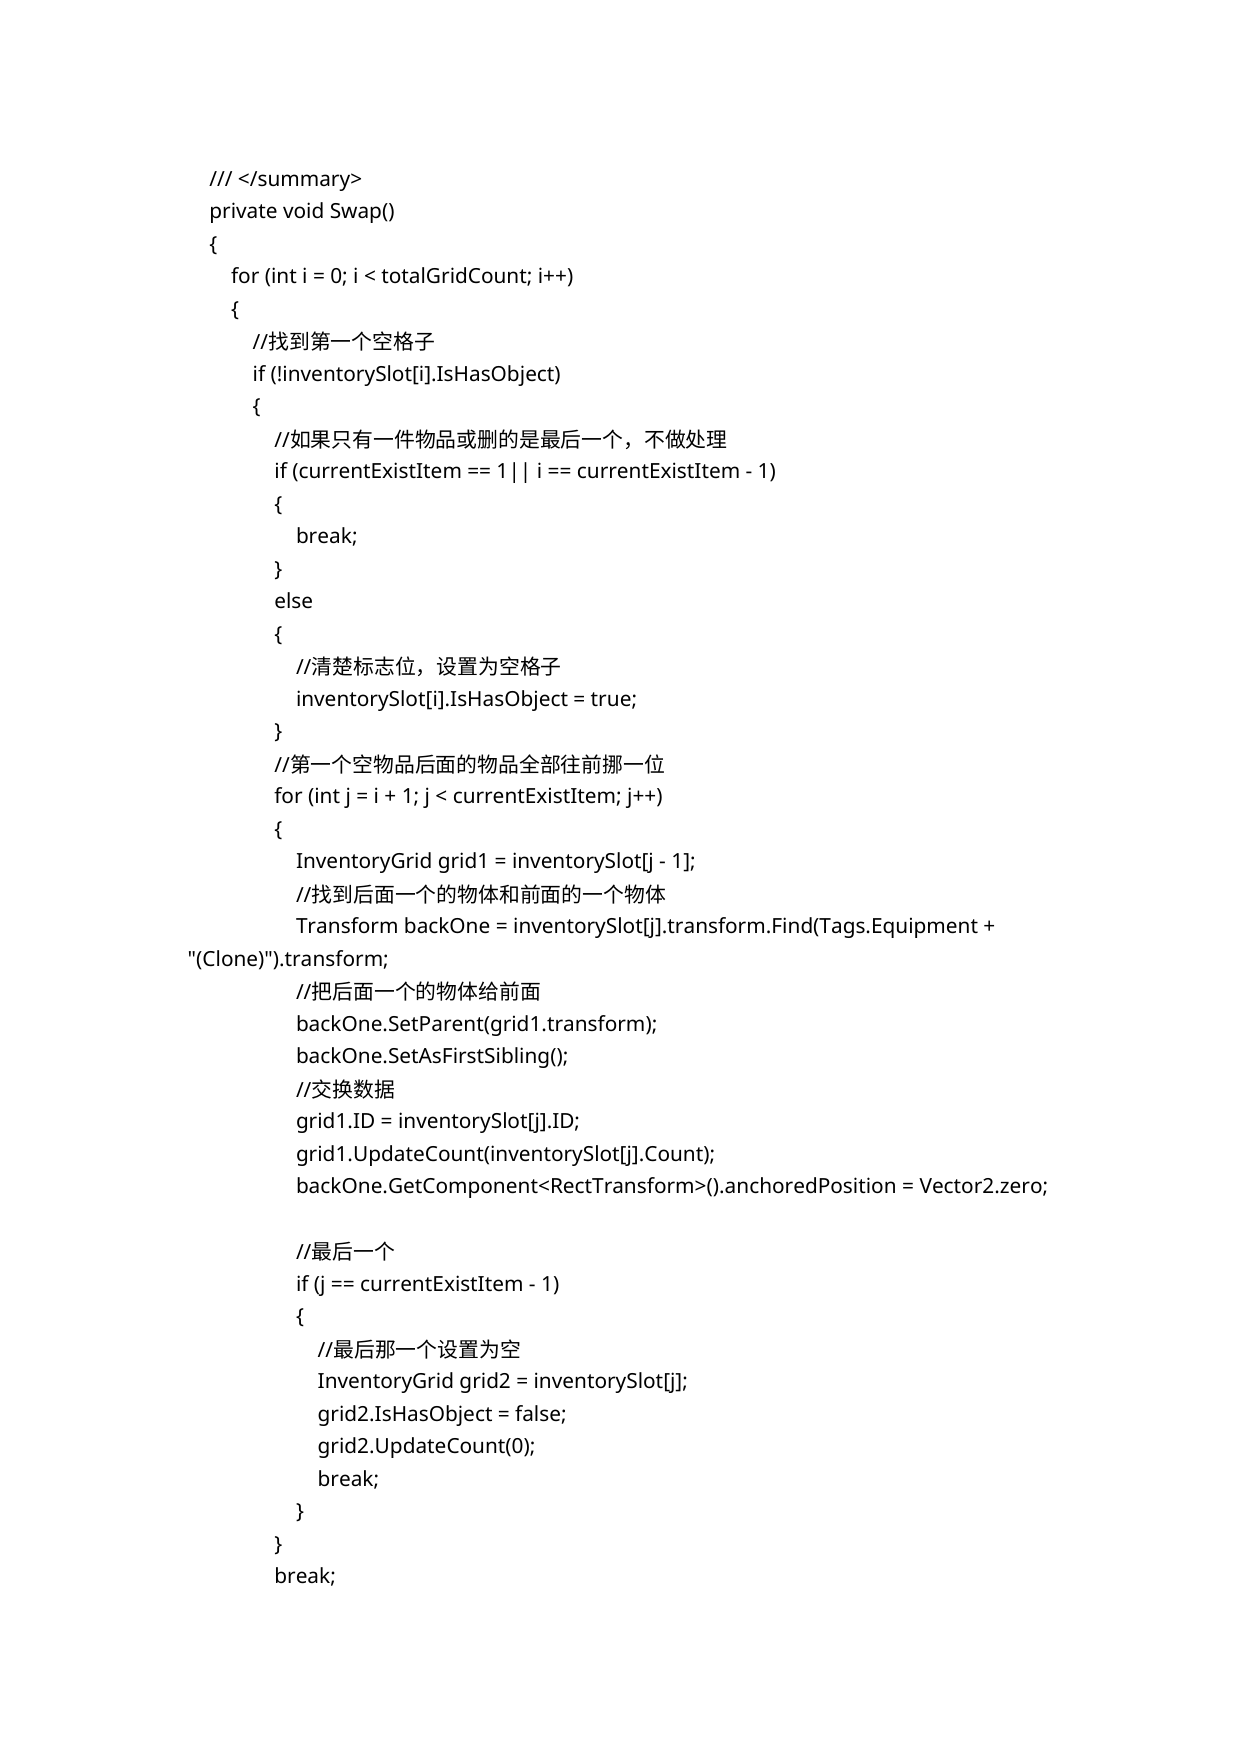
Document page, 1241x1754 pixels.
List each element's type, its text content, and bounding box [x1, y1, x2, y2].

text break; [187, 1559, 1053, 1592]
text InventoryGrid grid2 = inventorySlot[j]; [187, 1364, 1053, 1397]
text Transform backOne = inventorySlot[j].transform.Find(Tags.Equipment + "(Clone)").transform; [187, 909, 1053, 974]
text //第一个空物品后面的物品全部往前挪一位 [187, 747, 1053, 779]
text //如果只有一件物品或删的是最后一个，不做处理 [187, 422, 1053, 454]
text { [187, 292, 1053, 324]
text grid2.IsHasObject = false; [187, 1397, 1053, 1429]
text //找到后面一个的物体和前面的一个物体 [187, 877, 1053, 909]
text //最后一个 [187, 1234, 1053, 1267]
text grid1.UpdateCount(inventorySlot[j].Count); [187, 1137, 1053, 1169]
text break; [187, 519, 1053, 552]
text //清楚标志位，设置为空格子 [187, 649, 1053, 682]
text if (!inventorySlot[i].IsHasObject) [187, 357, 1053, 389]
text InventoryGrid grid1 = inventorySlot[j - 1]; [187, 844, 1053, 877]
text private void Swap() [187, 194, 1053, 227]
text if (j == currentExistItem - 1) [187, 1267, 1053, 1299]
text for (int j = i + 1; j < currentExistItem; j++) [187, 779, 1053, 812]
text //找到第一个空格子 [187, 324, 1053, 357]
text { [187, 1299, 1053, 1332]
text { [187, 487, 1053, 519]
text { [187, 227, 1053, 259]
text { [187, 812, 1053, 844]
text for (int i = 0; i < totalGridCount; i++) [187, 259, 1053, 292]
text backOne.SetAsFirstSibling(); [187, 1039, 1053, 1072]
text else [187, 584, 1053, 617]
text } [187, 1527, 1053, 1559]
text backOne.SetParent(grid1.transform); [187, 1007, 1053, 1039]
text //最后那一个设置为空 [187, 1332, 1053, 1364]
text inventorySlot[i].IsHasObject = true; [187, 682, 1053, 714]
text //把后面一个的物体给前面 [187, 974, 1053, 1007]
text } [187, 1494, 1053, 1527]
text } [187, 552, 1053, 584]
text break; [187, 1462, 1053, 1494]
text grid2.UpdateCount(0); [187, 1429, 1053, 1462]
text grid1.ID = inventorySlot[j].ID; [187, 1104, 1053, 1137]
text //交换数据 [187, 1072, 1053, 1104]
text if (currentExistItem == 1|| i == currentExistItem - 1) [187, 454, 1053, 487]
text { [187, 617, 1053, 649]
text { [187, 389, 1053, 422]
text } [187, 714, 1053, 747]
text backOne.GetComponent<RectTransform>().anchoredPosition = Vector2.zero; [187, 1169, 1053, 1202]
text /// </summary> [187, 162, 1053, 194]
